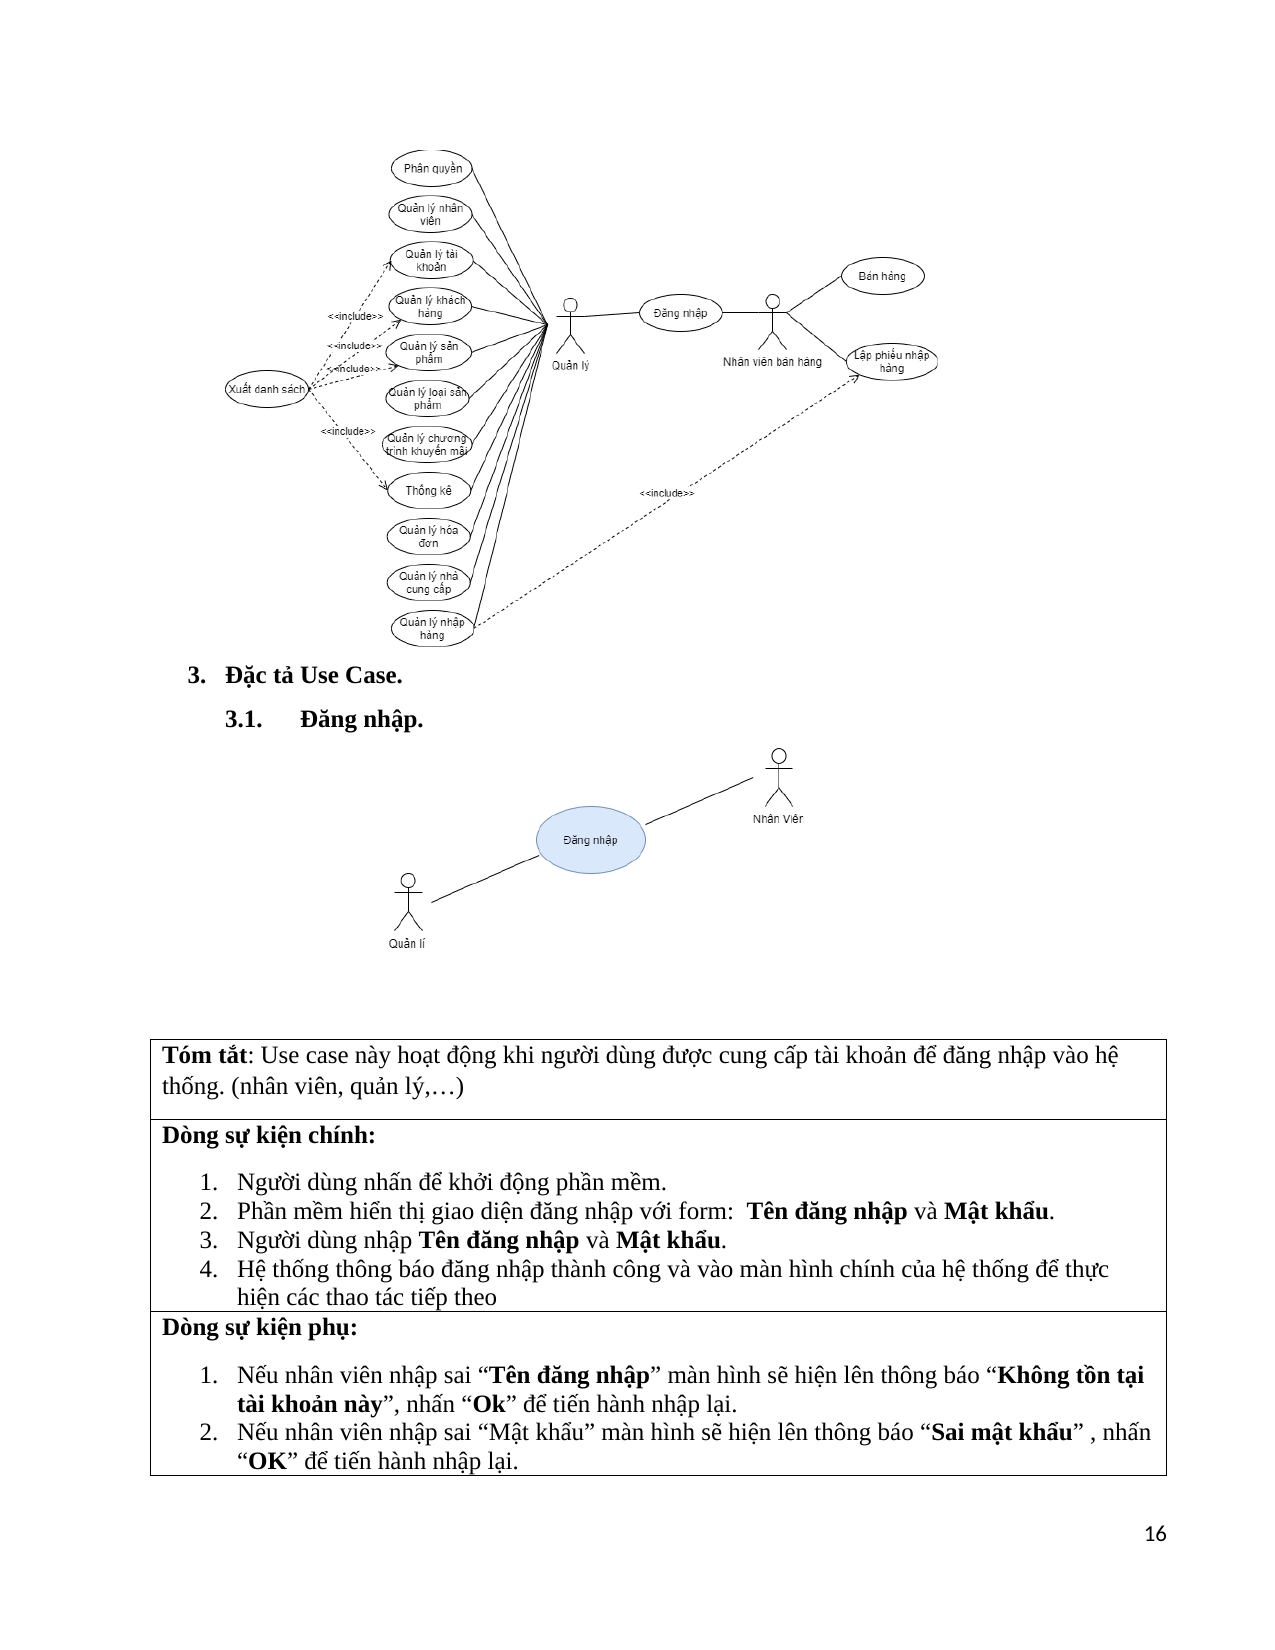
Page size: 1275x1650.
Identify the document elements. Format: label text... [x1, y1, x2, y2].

table_header Tóm tắt: Use case này hoạt động khi người dùng được cung cấp tài khoản để đăng nhập vào hệ thống. (nhân viên, quản lý,…) [151, 1040, 1166, 1119]
picture [388, 748, 804, 951]
list Đặc tả Use Case. [187, 661, 1167, 689]
table_cell Dòng sự kiện chính: Người dùng nhấn để khởi động phần mềm. Phần mềm hiển thị giao diện đăng nhập với form: Tên đăng nhập và Mật khẩu. Người dùng nhập Tên đăng nhập và Mật khẩu. Hệ thống thông báo đăng nhập thành công và vào màn hình chính của hệ thống để thực hiện các thao tác tiếp theo [151, 1120, 1166, 1311]
picture [225, 150, 938, 647]
table_cell Dòng sự kiện phụ: Nếu nhân viên nhập sai “Tên đăng nhập” màn hình sẽ hiện lên thông báo “Không tồn tại tài khoản này”, nhấn “Ok” để tiến hành nhập lại. Nếu nhân viên nhập sai “Mật khẩu” màn hình sẽ hiện lên thông báo “Sai mật khẩu” , nhấn “OK” để tiến hành nhập lại. [151, 1312, 1166, 1475]
list Đăng nhập. [225, 704, 1167, 732]
